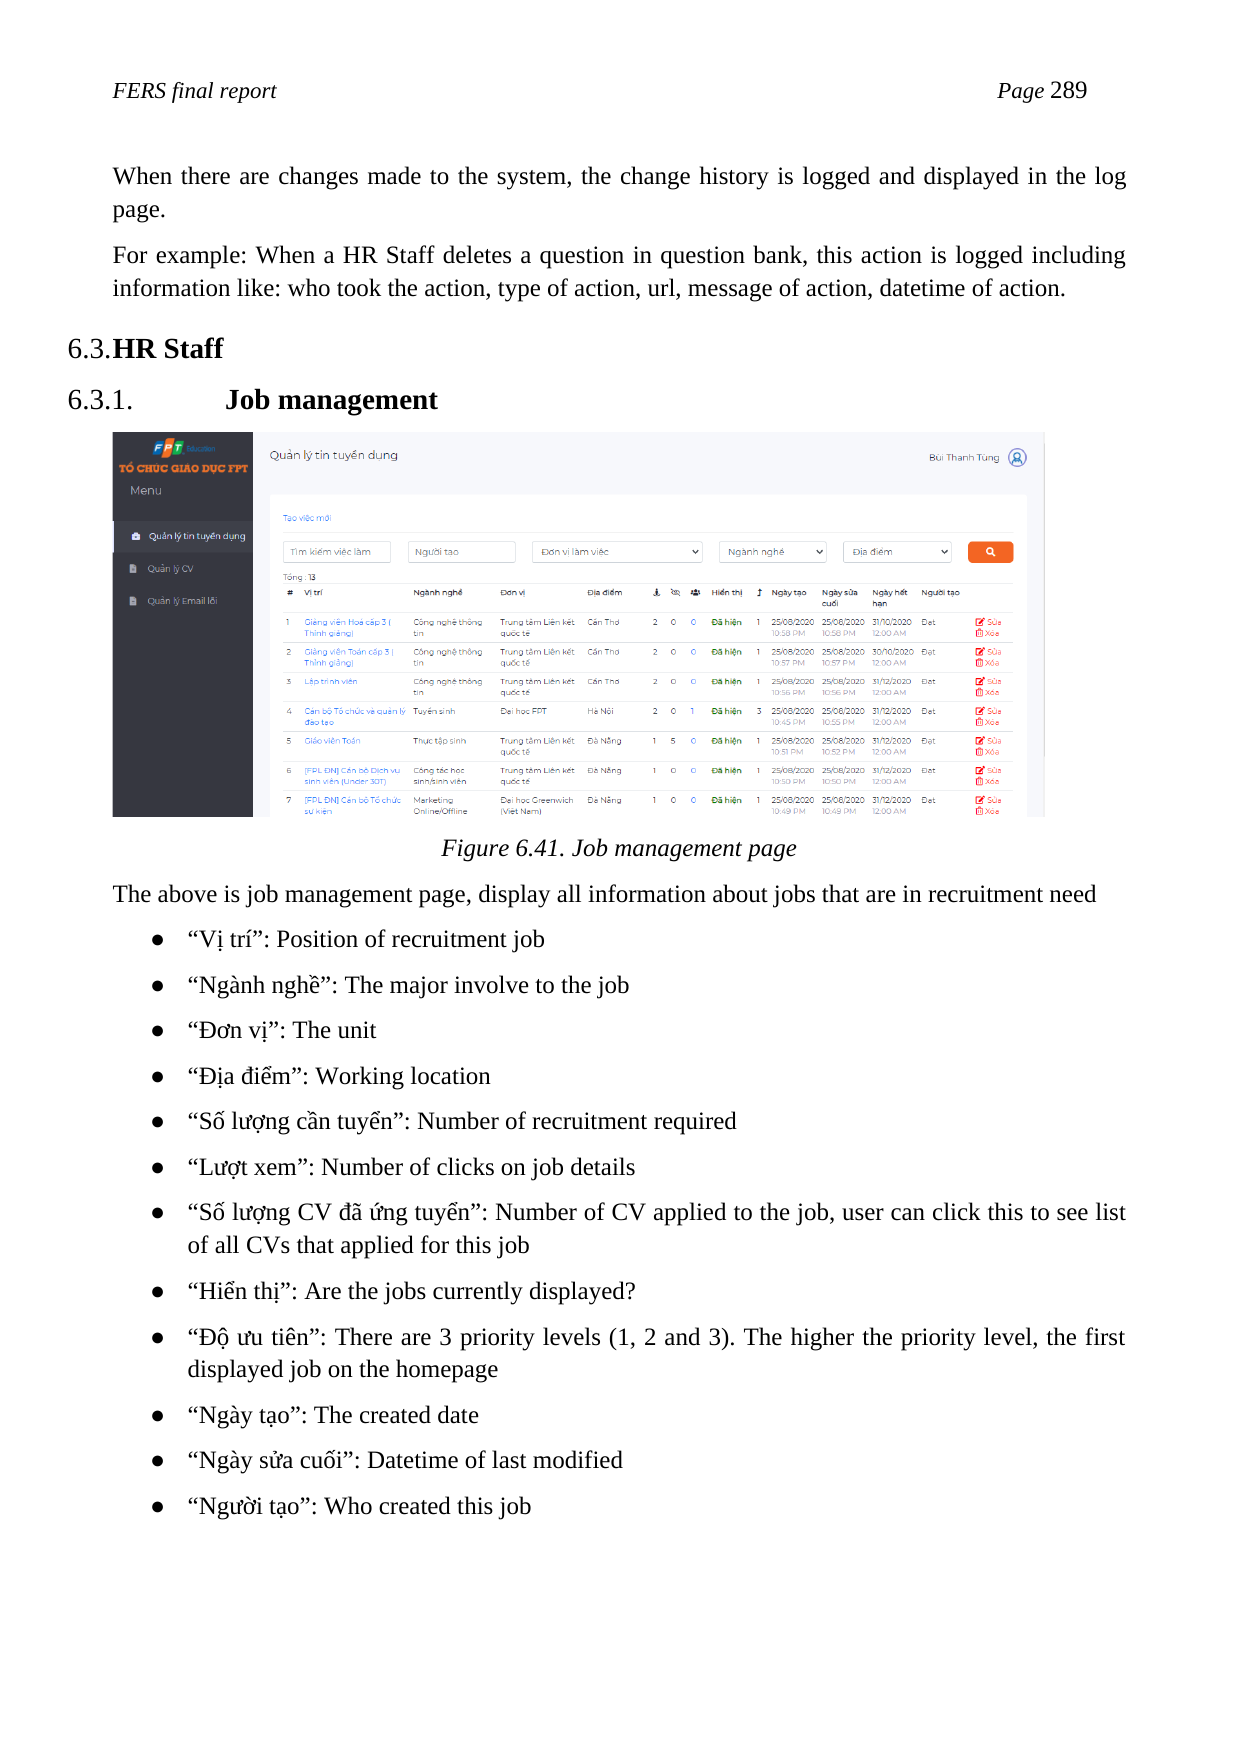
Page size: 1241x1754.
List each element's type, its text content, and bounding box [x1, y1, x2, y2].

list “Ngày tạo”: The created date [150, 1400, 1128, 1429]
list “Ngày sửa cuối”: Datetime of last modified [150, 1446, 1128, 1474]
text The above is job management page, display all information about jobs that are in recruitment need [112, 879, 1128, 908]
picture [112, 432, 1045, 817]
list “Vị trí”: Position of recruitment job [150, 924, 1128, 953]
list “Người tạo”: Who created this job [150, 1491, 1128, 1520]
text When there are changes made to the system, the change history is logged and displayed in the log page. [112, 161, 1128, 223]
list “Độ ưu tiên”: There are 3 priority levels (1, 2 and 3). The higher the priority level, the first displayed job on the homepage [150, 1322, 1128, 1383]
list “Số lượng CV đã ứng tuyển”: Number of CV applied to the job, user can click this to see list of all CVs that applied for this job [150, 1197, 1128, 1259]
list “Số lượng cần tuyển”: Number of recruitment required [150, 1106, 1128, 1135]
list “Đơn vị”: The unit [150, 1015, 1128, 1044]
subtitle HR Staff [67, 331, 1128, 364]
text For example: When a HR Staff deletes a question in question bank, this action is logged including information like: who took the action, type of action, url, message of action, datetime of action. [112, 240, 1128, 302]
text Figure 6.41. Job management page [112, 833, 1128, 862]
subtitle Job management [67, 382, 1128, 415]
list “Hiển thị”: Are the jobs currently displayed? [150, 1276, 1128, 1305]
list “Lượt xem”: Number of clicks on job details [150, 1152, 1128, 1181]
list “Địa điểm”: Working location [150, 1061, 1128, 1090]
list “Ngành nghề”: The major involve to the job [150, 970, 1128, 999]
